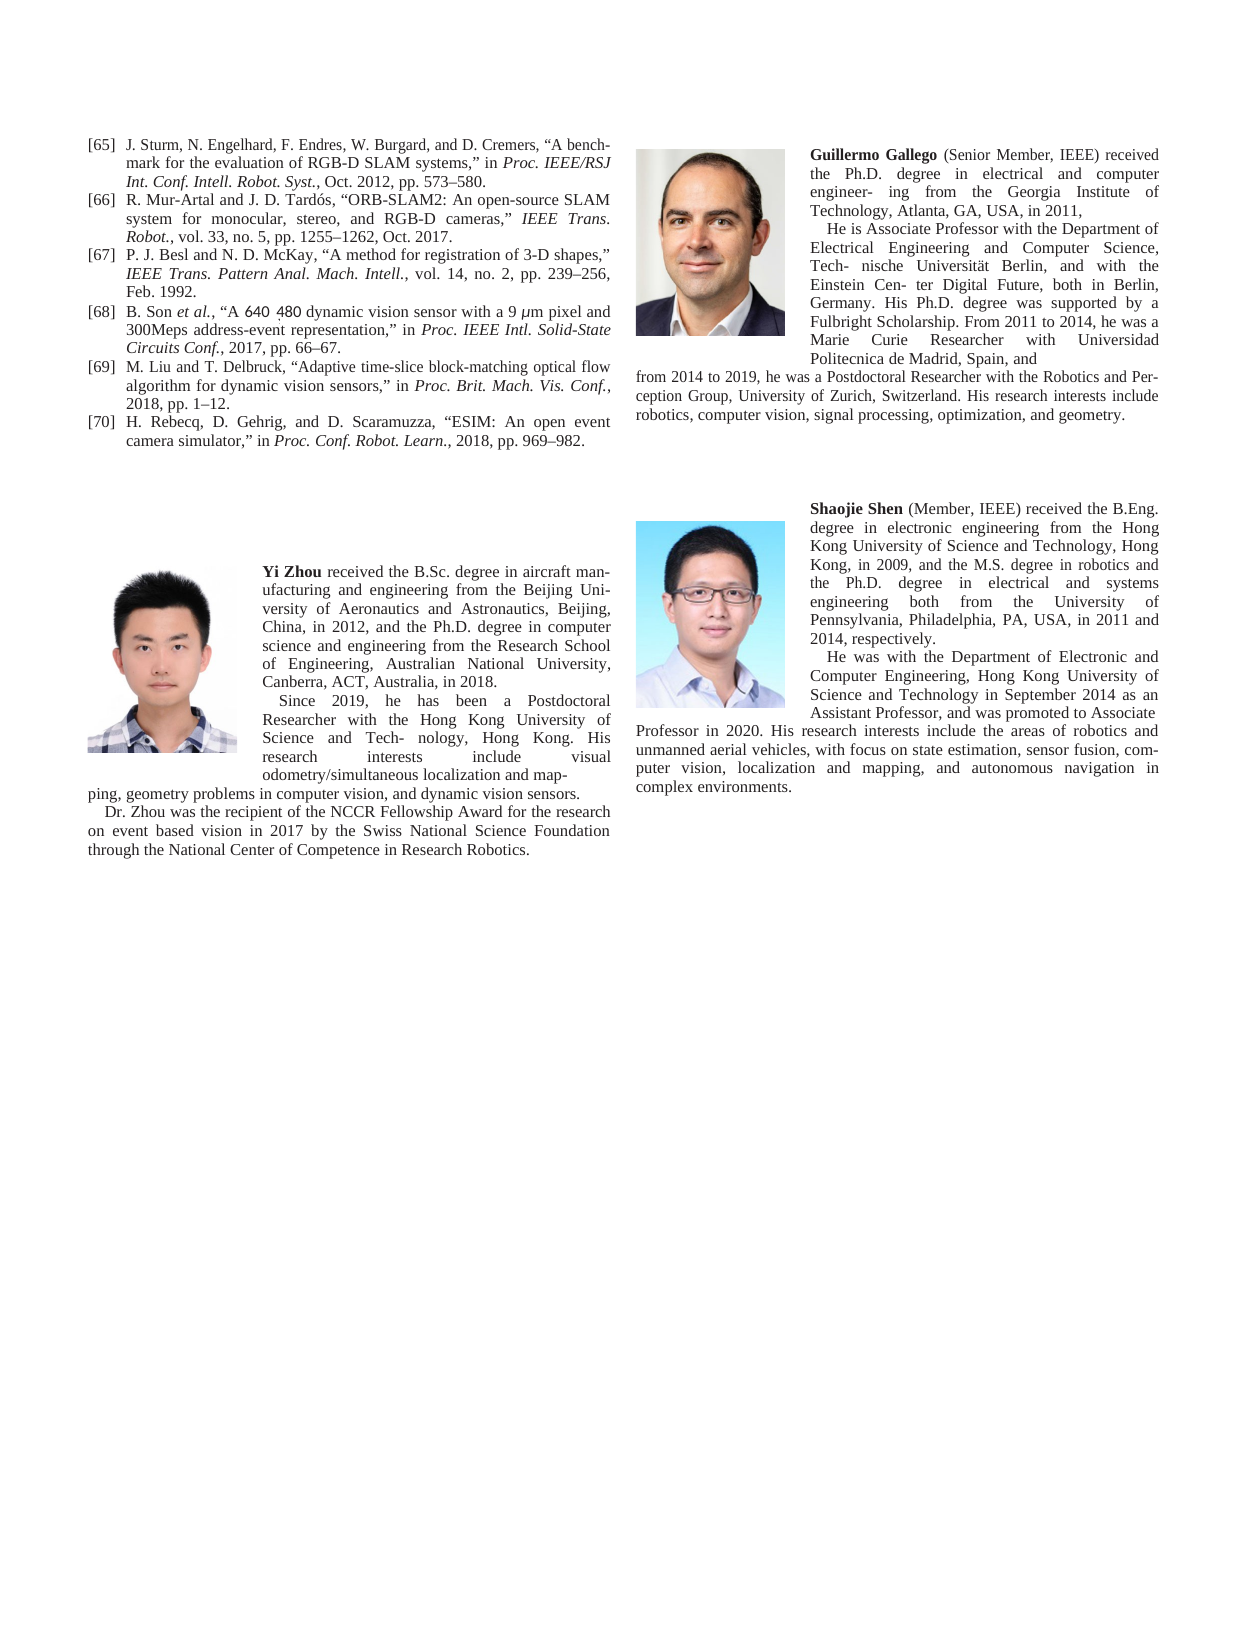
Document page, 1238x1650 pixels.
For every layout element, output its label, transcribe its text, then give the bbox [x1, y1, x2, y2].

text Guillermo Gallego (Senior Member, IEEE) received the Ph.D. degree in electrical and computer engineer- ing from the Georgia Institute of Technology, Atlanta, GA, USA, in 2011, [810, 146, 1159, 220]
picture [635, 521, 785, 708]
text from 2014 to 2019, he was a Postdoctoral Researcher with the Robotics and Per- ception Group, University of Zurich, Switzerland. His research interests include robotics, computer vision, signal processing, optimization, and geometry. [636, 368, 1159, 423]
list R. Mur-Artal and J. D. Tardós, “ORB-SLAM2: An open-source SLAM system for monocular, stereo, and RGB-D cameras,” IEEE Trans. Robot., vol. 33, no. 5, pp. 1255–1262, Oct. 2017. [88, 191, 611, 246]
text Since 2019, he has been a Postdoctoral Researcher with the Hong Kong University of Science and Tech- nology, Hong Kong. His research interests include visual odometry/simultaneous localization and map- [262, 692, 611, 784]
list H. Rebecq, D. Gehrig, and D. Scaramuzza, “ESIM: An open event camera simulator,” in Proc. Conf. Robot. Learn., 2018, pp. 969–982. [88, 413, 611, 450]
text Dr. Zhou was the recipient of the NCCR Fellowship Award for the research on event based vision in 2017 by the Swiss National Science Foundation through the National Center of Competence in Research Robotics. [88, 803, 611, 858]
text Professor in 2020. His research interests include the areas of robotics and unmanned aerial vehicles, with focus on state estimation, sensor fusion, com- puter vision, localization and mapping, and autonomous navigation in complex environments. [636, 722, 1159, 796]
text Yi Zhou received the B.Sc. degree in aircraft man- ufacturing and engineering from the Beijing Uni- versity of Aeronautics and Astronautics, Beijing, China, in 2012, and the Ph.D. degree in computer science and engineering from the Research School of Engineering, Australian National University, Canberra, ACT, Australia, in 2018. [262, 562, 611, 691]
text Shaojie Shen (Member, IEEE) received the B.Eng. degree in electronic engineering from the Hong Kong University of Science and Technology, Hong Kong, in 2009, and the M.S. degree in robotics and the Ph.D. degree in electrical and systems engineering both from the University of Pennsylvania, Philadelphia, PA, USA, in 2011 and 2014, respectively. [810, 500, 1159, 648]
text ping, geometry problems in computer vision, and dynamic vision sensors. [88, 784, 611, 803]
text He was with the Department of Electronic and Computer Engineering, Hong Kong University of Science and Technology in September 2014 as an Assistant Professor, and was promoted to Associate [810, 648, 1159, 722]
list M. Liu and T. Delbruck, “Adaptive time-slice block-matching optical flow algorithm for dynamic vision sensors,” in Proc. Brit. Mach. Vis. Conf., 2018, pp. 1–12. [88, 358, 611, 413]
text He is Associate Professor with the Department of Electrical Engineering and Computer Science, Tech- nische Universität Berlin, and with the Einstein Cen- ter Digital Future, both in Berlin, Germany. His Ph.D. degree was supported by a Fulbright Scholarship. From 2011 to 2014, he was a Marie Curie Researcher with Universidad Politecnica de Madrid, Spain, and [810, 220, 1159, 368]
list J. Sturm, N. Engelhard, F. Endres, W. Burgard, and D. Cremers, “A bench- mark for the evaluation of RGB-D SLAM systems,” in Proc. IEEE/RSJ Int. Conf. Intell. Robot. Syst., Oct. 2012, pp. 573–580. [88, 135, 611, 191]
picture [87, 566, 238, 753]
picture [635, 149, 785, 336]
list P. J. Besl and N. D. McKay, “A method for registration of 3-D shapes,” IEEE Trans. Pattern Anal. Mach. Intell., vol. 14, no. 2, pp. 239–256, Feb. 1992. [88, 246, 611, 301]
list B. Son et al., “A 640 480 dynamic vision sensor with a 9 μm pixel and 300Meps address-event representation,” in Proc. IEEE Intl. Solid-State Circuits Conf., 2017, pp. 66–67. [88, 302, 611, 357]
